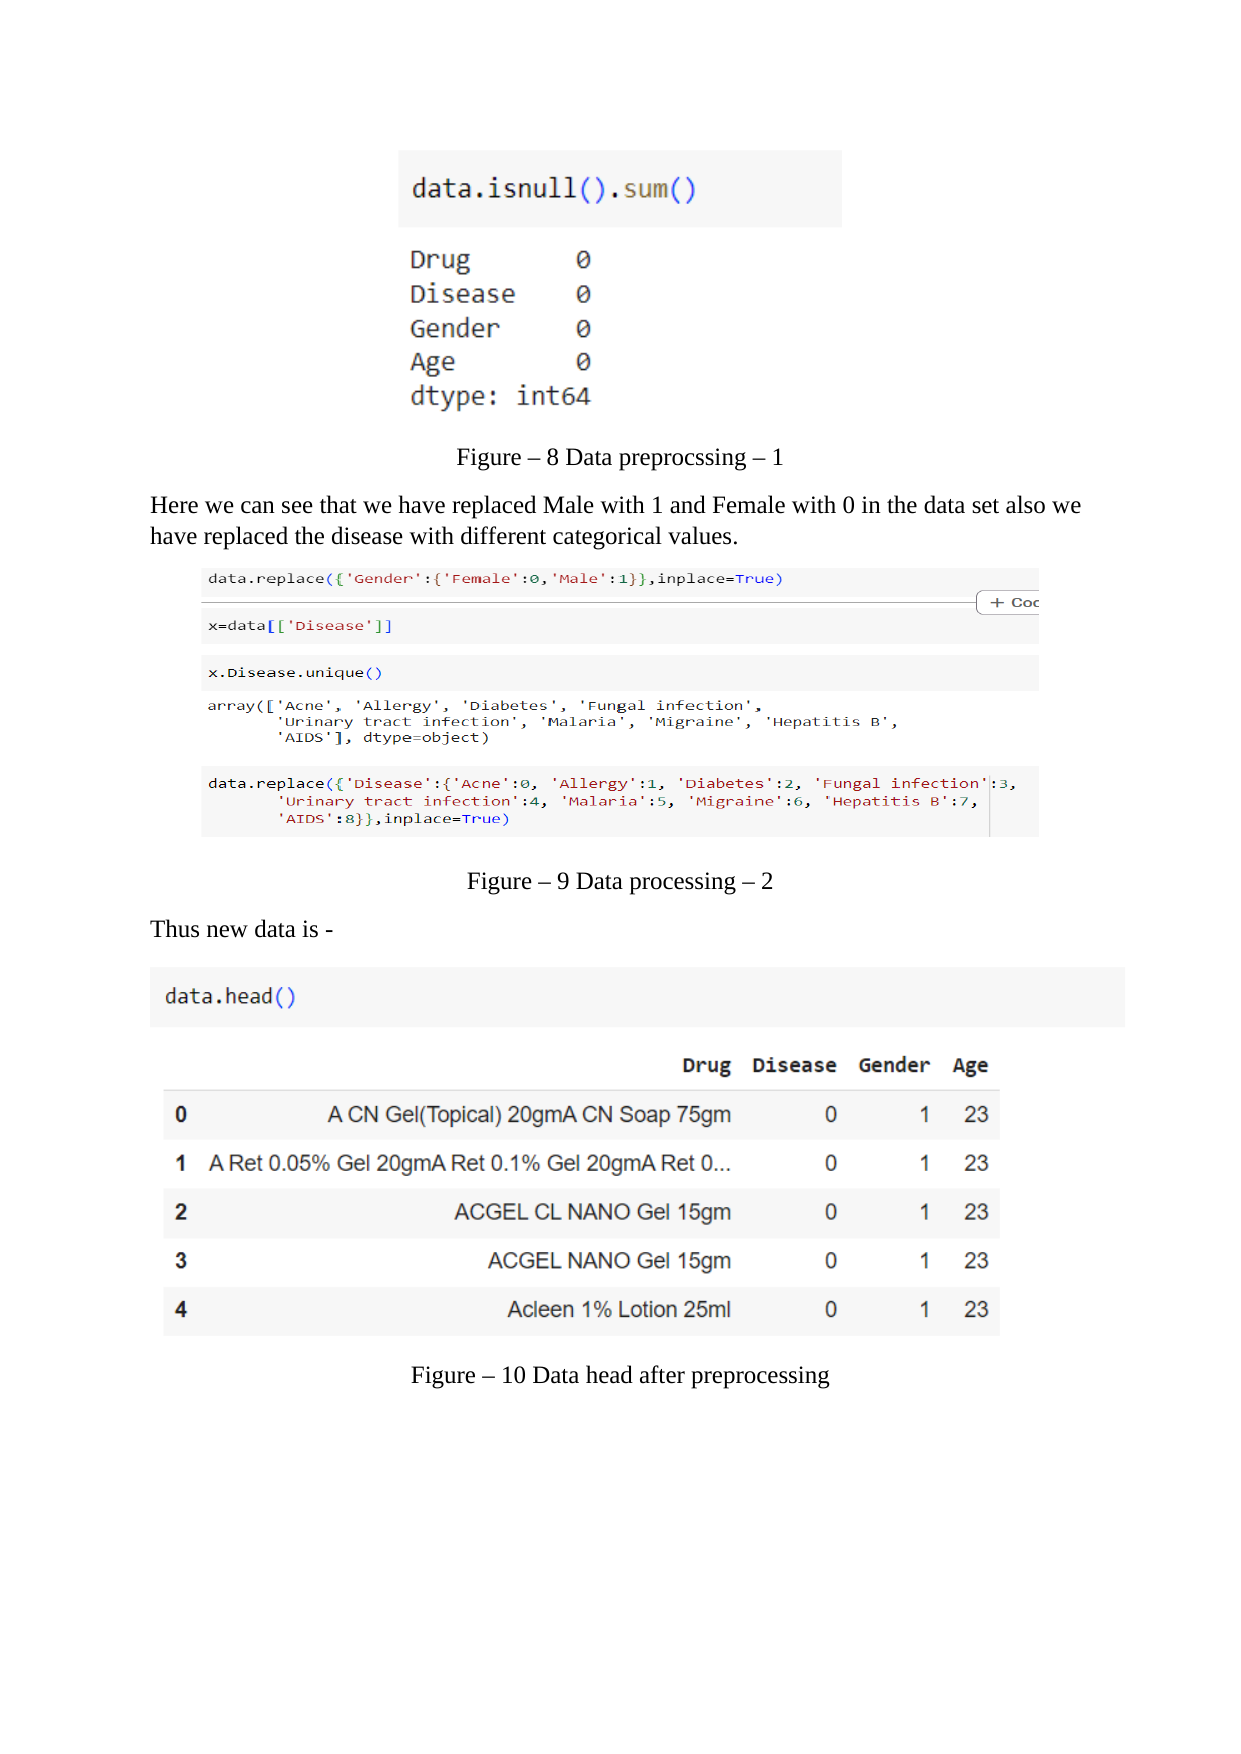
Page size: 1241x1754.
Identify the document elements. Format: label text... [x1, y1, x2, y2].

text Here we can see that we have replaced Male with 1 and Female with 0 in the data set also we have replaced the disease with different categorical values. [150, 490, 1090, 550]
picture [201, 568, 1039, 847]
picture [398, 150, 842, 424]
text Figure – 10 Data head after preprocessing [150, 1360, 1090, 1389]
picture [150, 961, 1125, 1341]
text Figure – 8 Data preprocssing – 1 [150, 442, 1090, 471]
text Figure – 9 Data processing – 2 [150, 866, 1090, 895]
text Thus new data is - [150, 914, 1090, 942]
